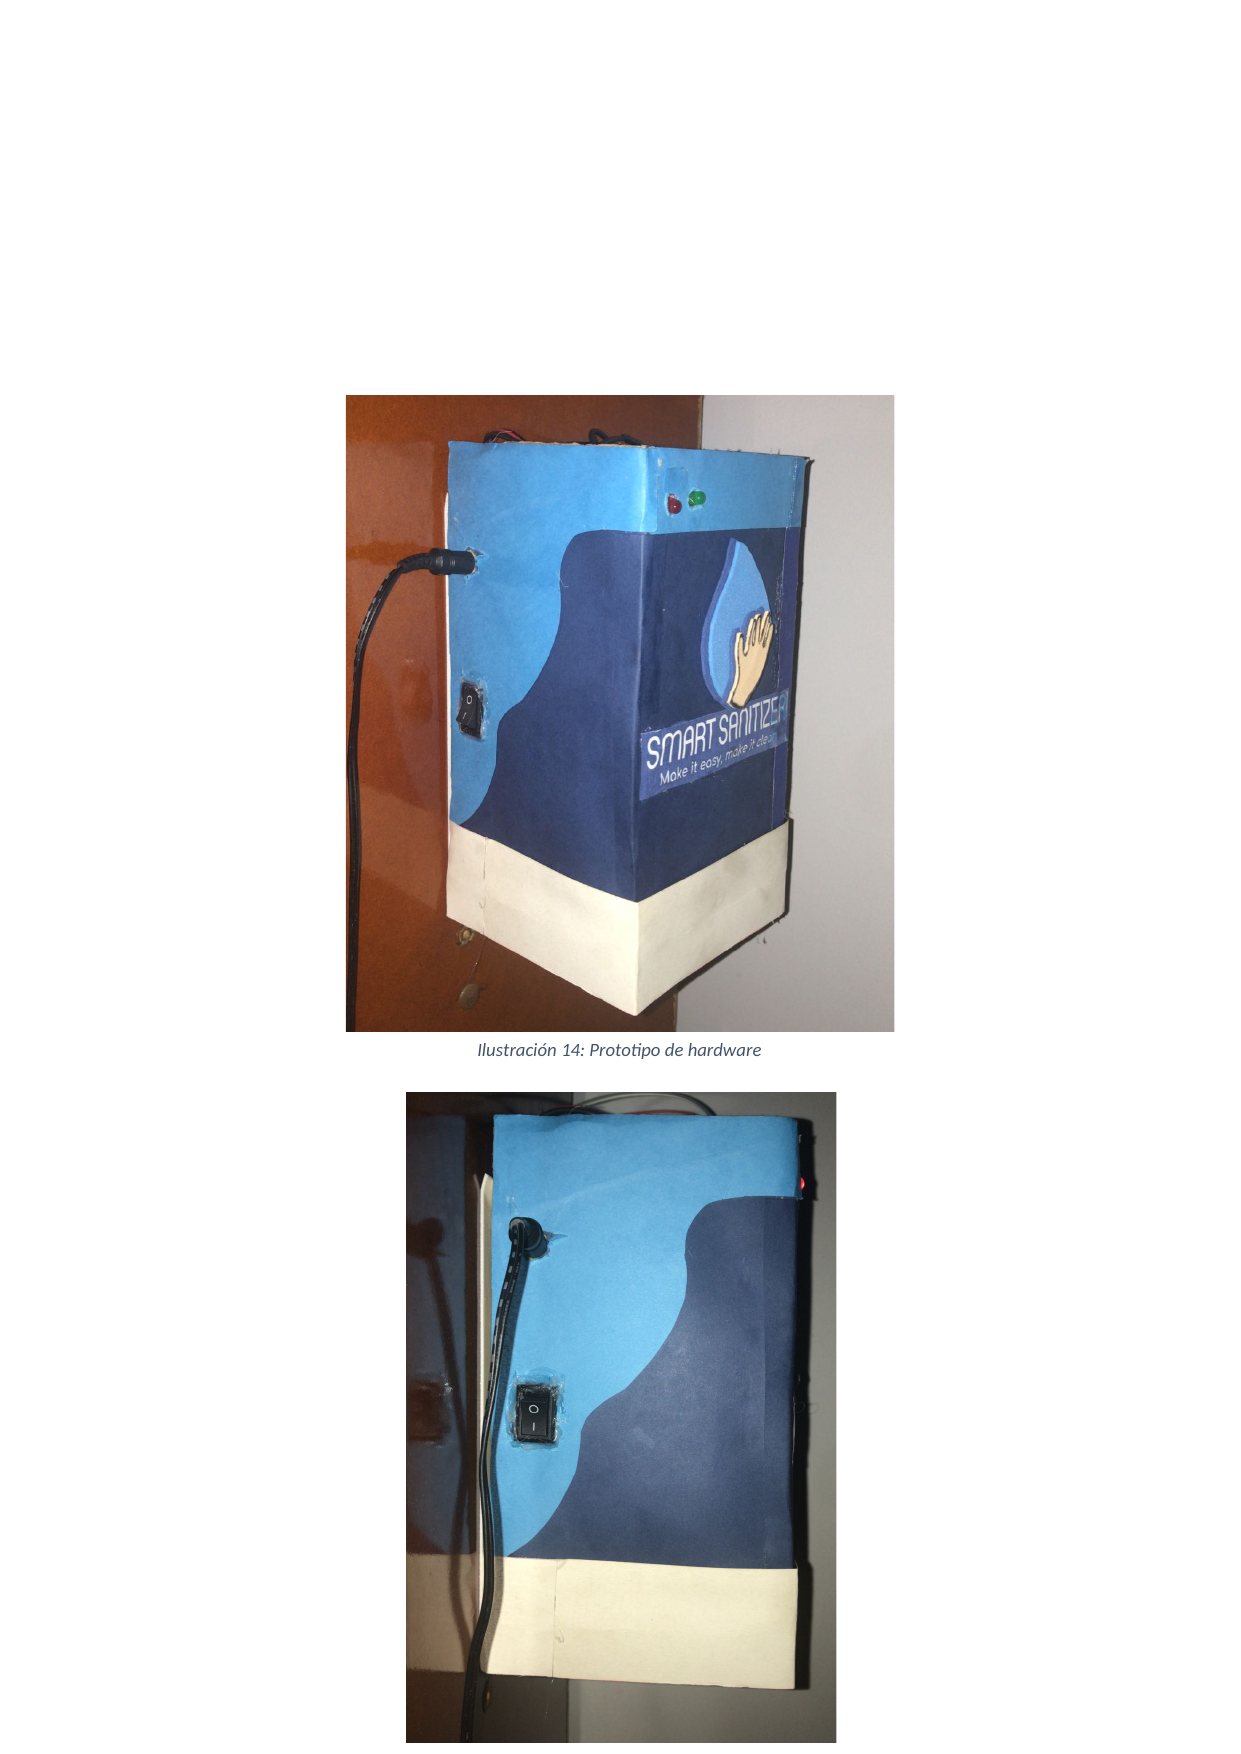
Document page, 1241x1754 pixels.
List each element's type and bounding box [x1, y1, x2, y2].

picture [406, 1092, 837, 1743]
picture [345, 395, 895, 1032]
